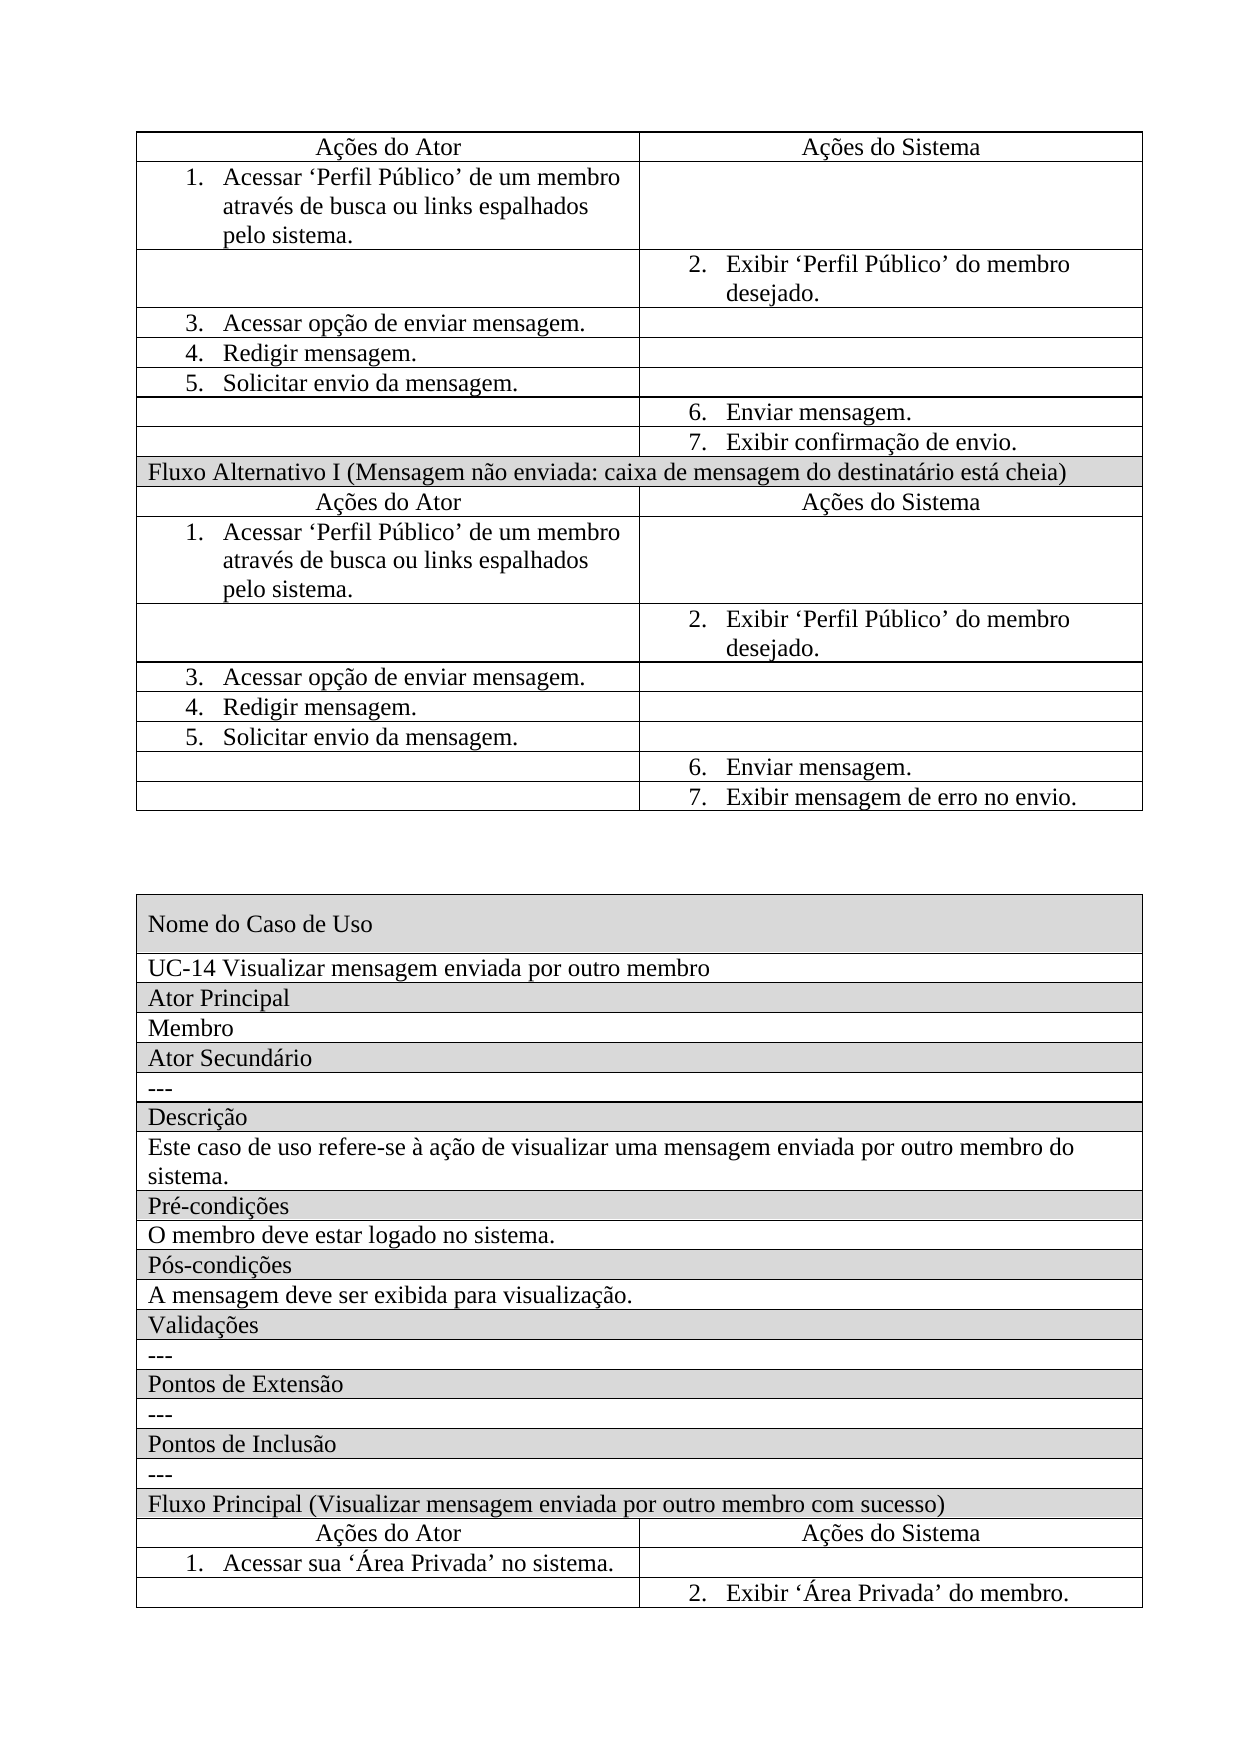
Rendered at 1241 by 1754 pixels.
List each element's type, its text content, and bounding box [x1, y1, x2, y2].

table_cell Exibir ‘Perfil Público’ do membro desejado. [640, 250, 1142, 307]
table_cell Ações do Ator [137, 487, 639, 516]
table_cell --- [137, 1399, 1142, 1428]
table_cell [640, 162, 1142, 248]
table_cell Ator Secundário [137, 1043, 1142, 1072]
table_cell Ações do Ator [137, 1519, 639, 1547]
table_cell Acessar ‘Perfil Público’ de um membro através de busca ou links espalhados pelo sistema. [137, 517, 639, 603]
table_cell [640, 692, 1142, 721]
table_cell Exibir mensagem de erro no envio. [640, 782, 1142, 810]
table_cell [137, 250, 639, 307]
table_cell [640, 722, 1142, 751]
table_cell [640, 663, 1142, 691]
table_cell Descrição [137, 1103, 1142, 1131]
table_cell [640, 308, 1142, 337]
table_cell Pontos de Extensão [137, 1370, 1142, 1398]
table_cell --- [137, 1340, 1142, 1368]
table_cell [640, 338, 1142, 367]
table_cell Validações [137, 1310, 1142, 1339]
table_cell Ações do Sistema [640, 487, 1142, 516]
table_cell Exibir ‘Perfil Público’ do membro desejado. [640, 604, 1142, 661]
table_cell [640, 368, 1142, 396]
table_cell [137, 782, 639, 810]
table_cell Pós-condições [137, 1250, 1142, 1279]
table_cell Ações do Sistema [640, 1519, 1142, 1547]
table_cell Solicitar envio da mensagem. [137, 722, 639, 751]
table_cell Pontos de Inclusão [137, 1429, 1142, 1458]
table_header Nome do Caso de Uso [137, 895, 1142, 952]
table_cell Membro [137, 1013, 1142, 1042]
table_cell Enviar mensagem. [640, 398, 1142, 426]
table_cell [640, 517, 1142, 603]
table_cell Pré-condições [137, 1191, 1142, 1219]
table_cell [137, 427, 639, 456]
table_cell [137, 1578, 639, 1607]
table_cell [137, 752, 639, 781]
table_cell Ator Principal [137, 983, 1142, 1012]
table_cell Solicitar envio da mensagem. [137, 368, 639, 396]
table_cell Ações do Ator [137, 133, 639, 161]
table_cell Redigir mensagem. [137, 692, 639, 721]
table_cell Acessar opção de enviar mensagem. [137, 663, 639, 691]
table_cell Acessar sua ‘Área Privada’ no sistema. [137, 1548, 639, 1577]
table_cell Este caso de uso refere-se à ação de visualizar uma mensagem enviada por outro membro do sistema. [137, 1132, 1142, 1190]
table_cell UC-14 Visualizar mensagem enviada por outro membro [137, 954, 1142, 982]
table_cell O membro deve estar logado no sistema. [137, 1221, 1142, 1249]
table_cell [640, 1548, 1142, 1577]
table_cell --- [137, 1073, 1142, 1101]
table_cell Fluxo Alternativo I (Mensagem não enviada: caixa de mensagem do destinatário está cheia) [137, 457, 1142, 486]
table_cell [137, 398, 639, 426]
table_cell --- [137, 1459, 1142, 1488]
table_cell Acessar opção de enviar mensagem. [137, 308, 639, 337]
table_cell Redigir mensagem. [137, 338, 639, 367]
table_cell Fluxo Principal (Visualizar mensagem enviada por outro membro com sucesso) [137, 1489, 1142, 1517]
table_cell Acessar ‘Perfil Público’ de um membro através de busca ou links espalhados pelo sistema. [137, 162, 639, 248]
table_cell Ações do Sistema [640, 133, 1142, 161]
table_cell Exibir ‘Área Privada’ do membro. [640, 1578, 1142, 1607]
table_cell Exibir confirmação de envio. [640, 427, 1142, 456]
table_cell [137, 604, 639, 661]
table_cell A mensagem deve ser exibida para visualização. [137, 1280, 1142, 1309]
table_cell Enviar mensagem. [640, 752, 1142, 781]
